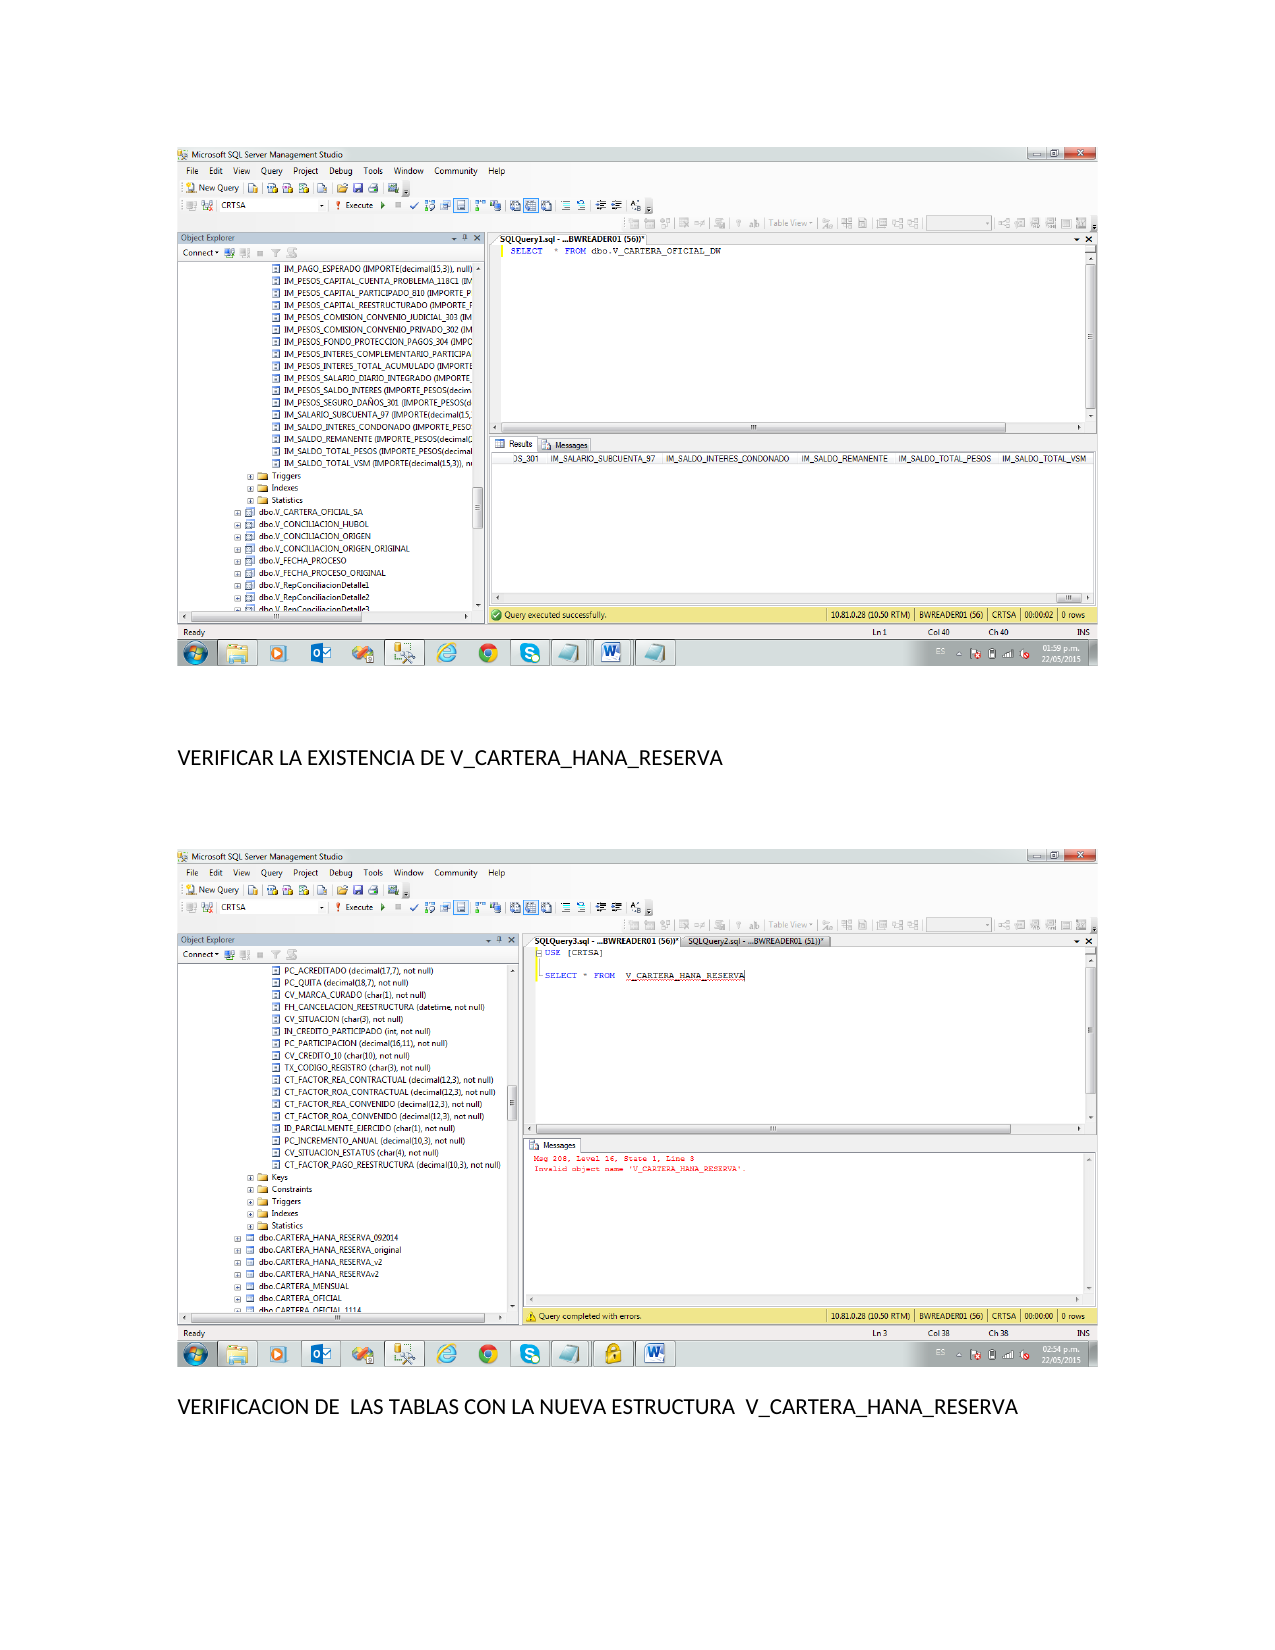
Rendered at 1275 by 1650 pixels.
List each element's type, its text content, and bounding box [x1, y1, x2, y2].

picture [177, 849, 1098, 1367]
text VERIFICACION DE LAS TABLAS CON LA NUEVA ESTRUCTURA V_CARTERA_HANA_RESERVA [177, 1392, 1098, 1420]
text VERIFICAR LA EXISTENCIA DE V_CARTERA_HANA_RESERVA [177, 743, 1098, 771]
picture [177, 147, 1098, 666]
